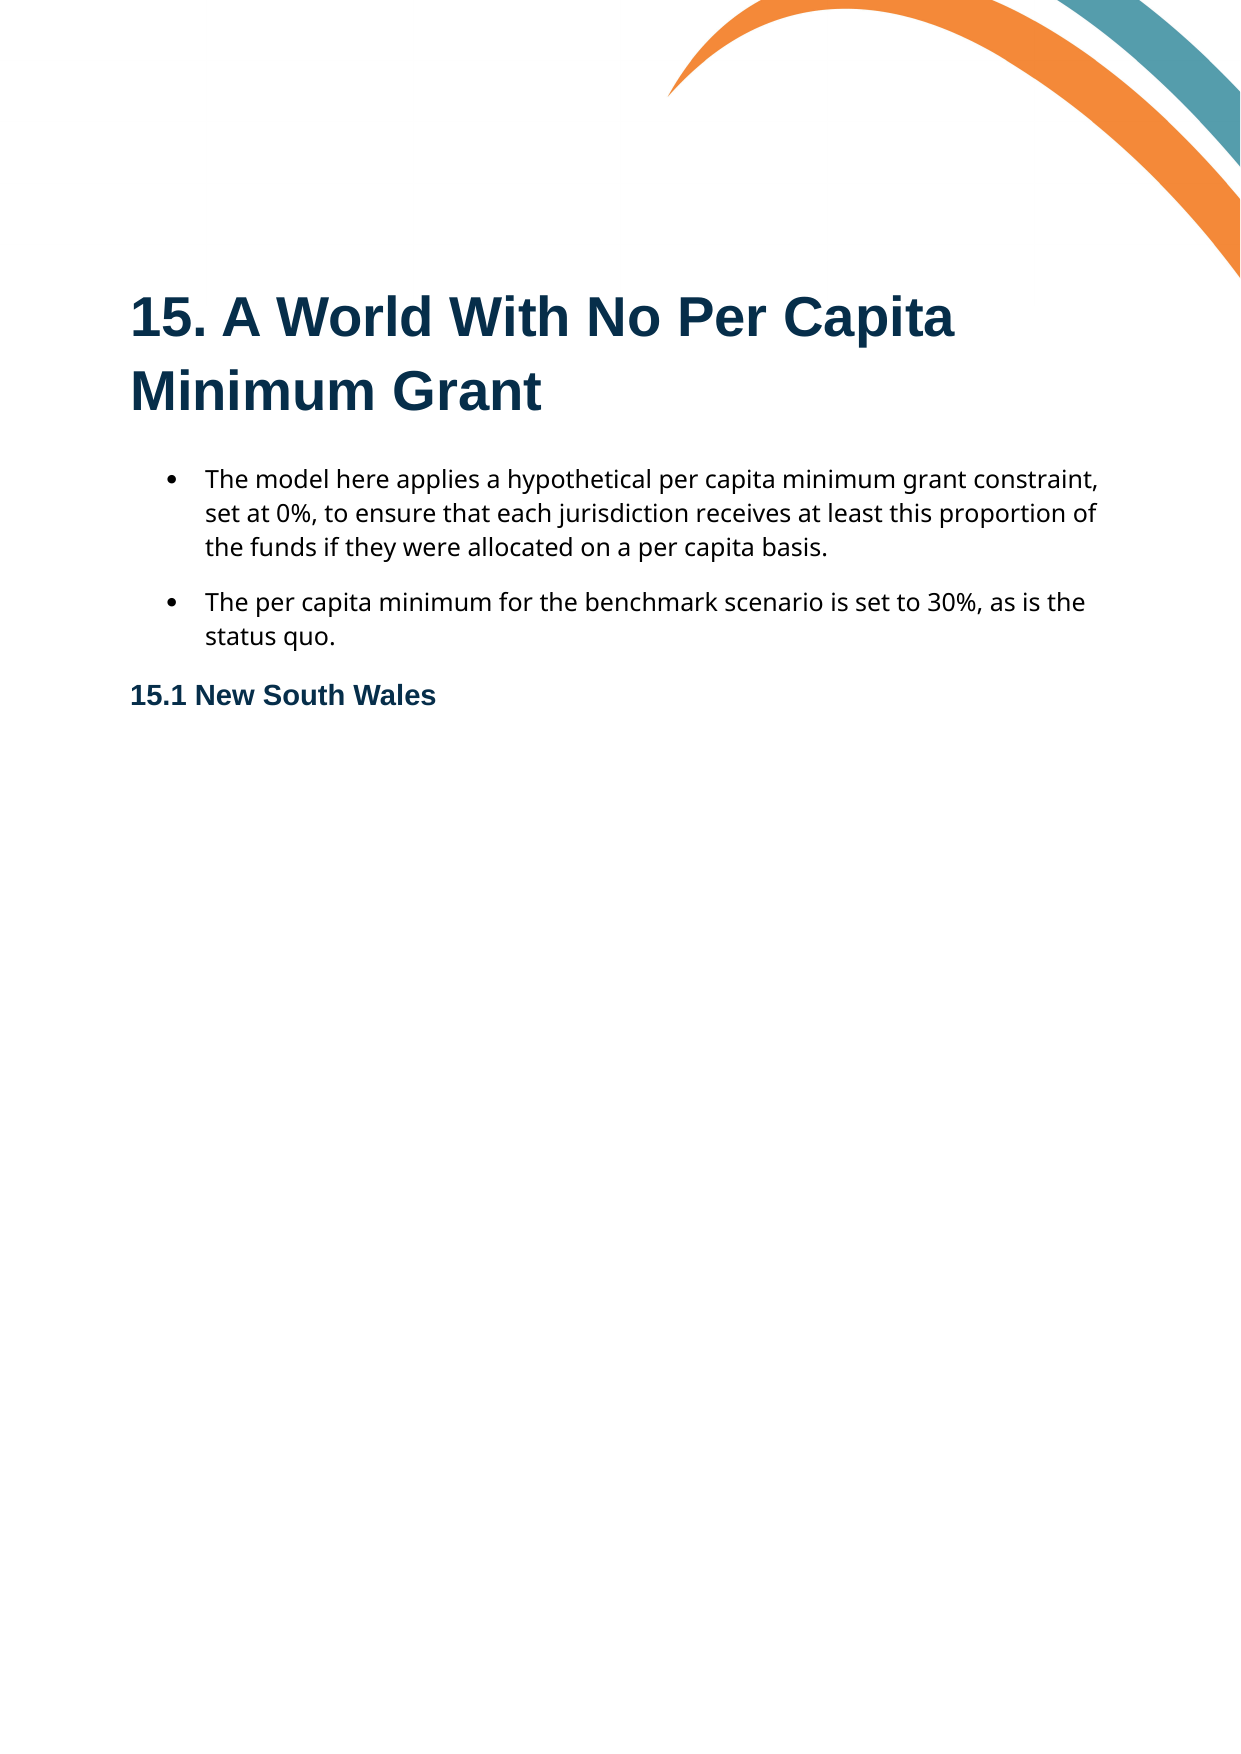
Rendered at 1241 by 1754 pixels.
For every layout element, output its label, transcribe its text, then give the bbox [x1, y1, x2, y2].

list The model here applies a hypothetical per capita minimum grant constraint, set at 0%, to ensure that each jurisdiction receives at least this proportion of the funds if they were allocated on a per capita basis. [167, 461, 1110, 564]
subtitle 15.1 New South Wales [130, 678, 1110, 711]
subtitle 15. A World With No Per Capita Minimum Grant [130, 283, 1110, 423]
picture [0, 0, 1241, 306]
list The per capita minimum for the benchmark scenario is set to 30%, as is the status quo. [167, 584, 1110, 653]
